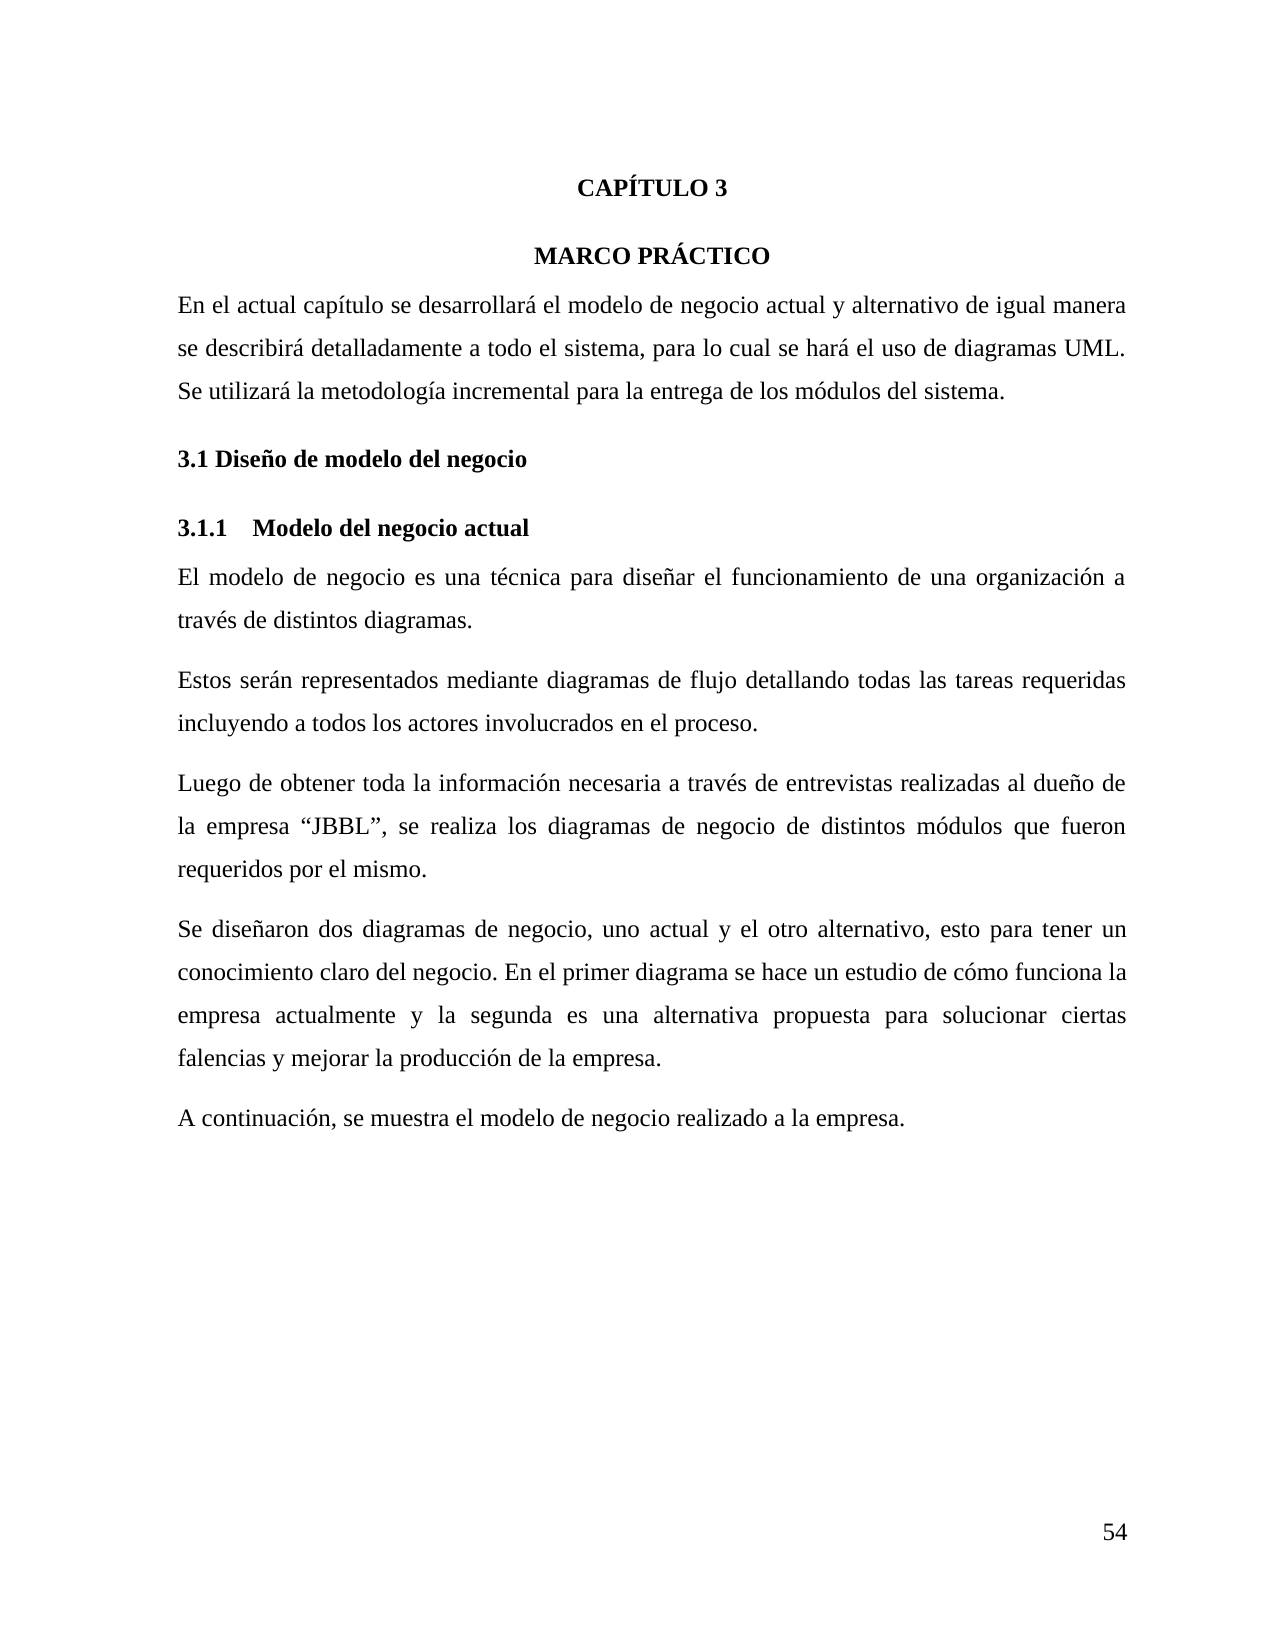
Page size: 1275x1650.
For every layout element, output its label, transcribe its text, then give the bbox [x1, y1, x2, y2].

text Estos serán representados mediante diagramas de flujo detallando todas las tareas requeridas incluyendo a todos los actores involucrados en el proceso. [177, 665, 1127, 737]
subtitle Diseño de modelo del negocio [177, 444, 1127, 473]
subtitle CAPÍTULO 3 [177, 173, 1127, 201]
text A continuación, se muestra el modelo de negocio realizado a la empresa. [177, 1103, 1127, 1132]
text En el actual capítulo se desarrollará el modelo de negocio actual y alternativo de igual manera se describirá detalladamente a todo el sistema, para lo cual se hará el uso de diagramas UML. Se utilizará la metodología incremental para la entrega de los módulos del sistema. [177, 290, 1127, 405]
subtitle MARCO PRÁCTICO [177, 241, 1127, 269]
text Se diseñaron dos diagramas de negocio, uno actual y el otro alternativo, esto para tener un conocimiento claro del negocio. En el primer diagrama se hace un estudio de cómo funciona la empresa actualmente y la segunda es una alternativa propuesta para solucionar ciertas falencias y mejorar la producción de la empresa. [177, 914, 1127, 1072]
subtitle Modelo del negocio actual [177, 513, 1127, 541]
text El modelo de negocio es una técnica para diseñar el funcionamiento de una organización a través de distintos diagramas. [177, 562, 1127, 634]
text Luego de obtener toda la información necesaria a través de entrevistas realizadas al dueño de la empresa “JBBL”, se realiza los diagramas de negocio de distintos módulos que fueron requeridos por el mismo. [177, 768, 1127, 883]
